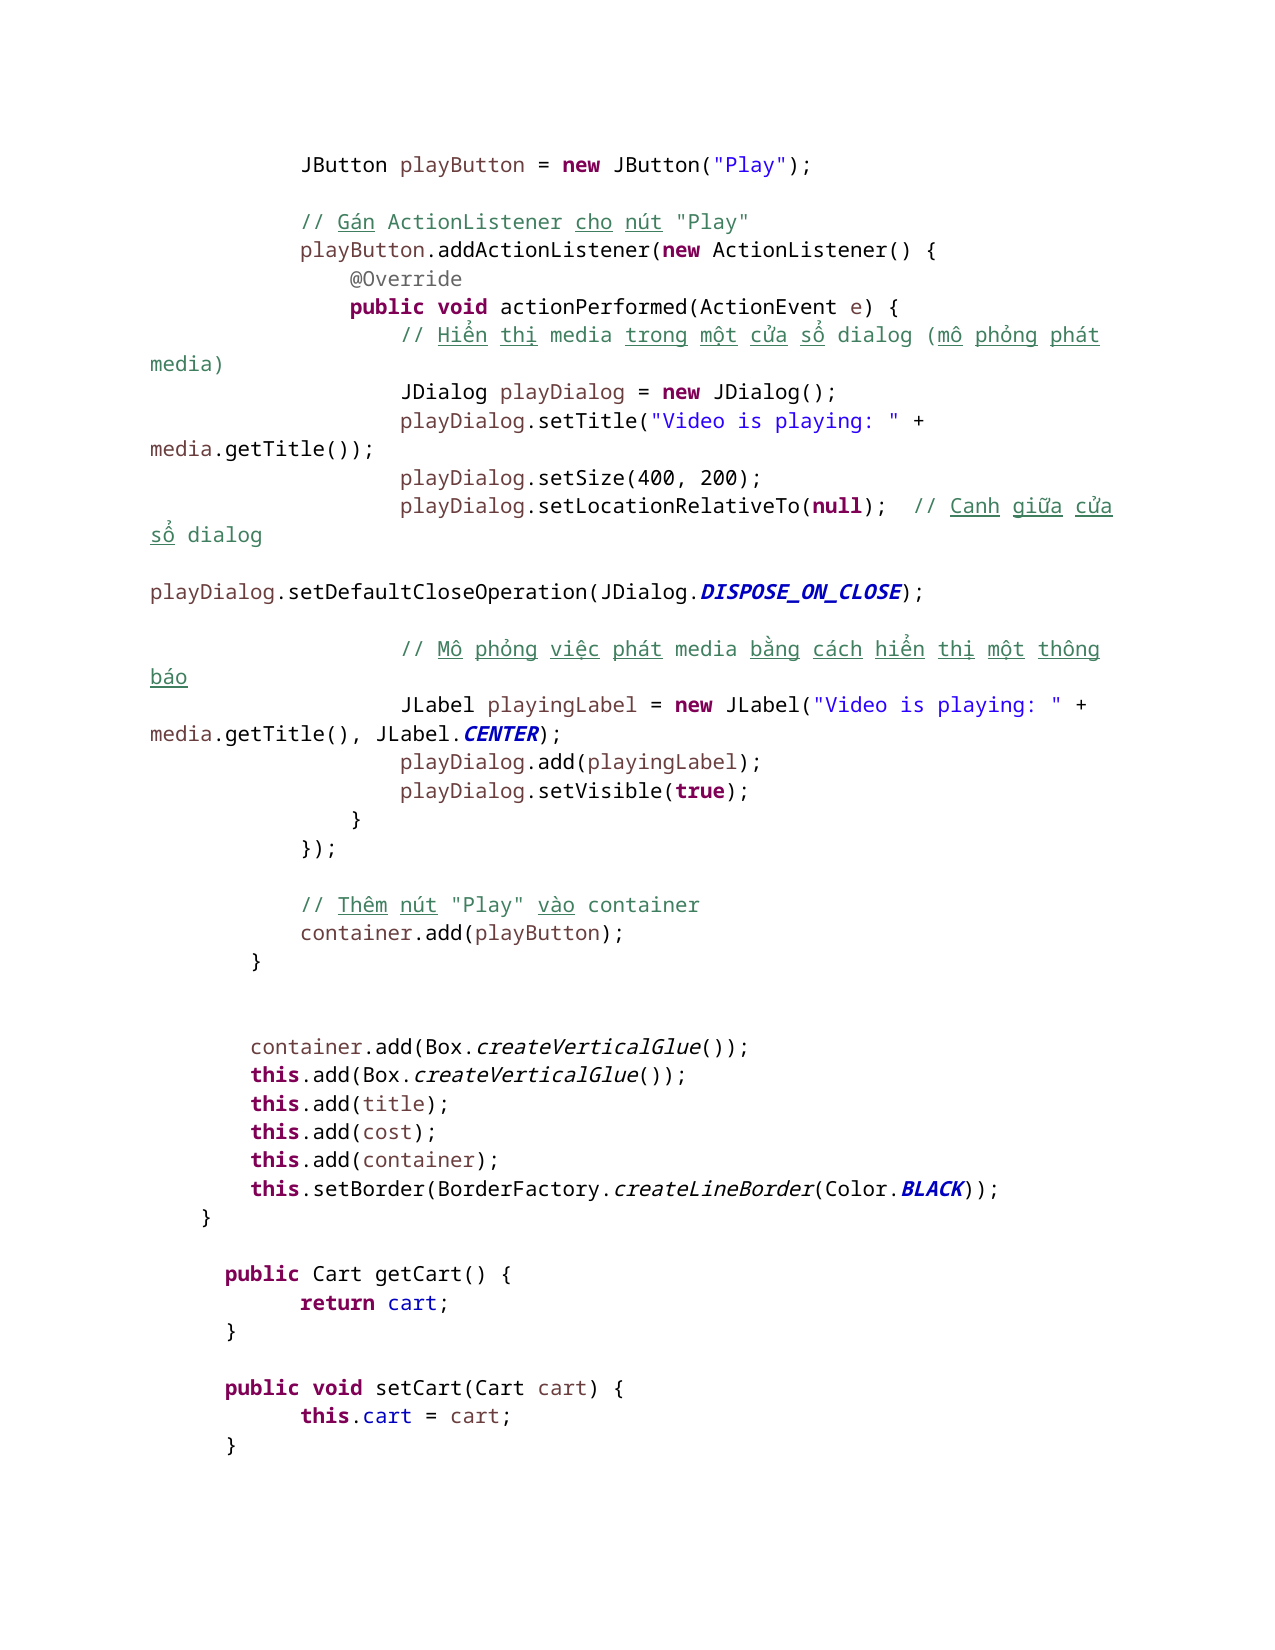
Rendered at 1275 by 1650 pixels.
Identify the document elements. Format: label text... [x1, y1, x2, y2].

text this.add(cost); [150, 1117, 1125, 1146]
text this.add(title); [150, 1089, 1125, 1117]
text playDialog.setTitle("Video is playing: " + media.getTitle()); [150, 406, 1125, 463]
text public void actionPerformed(ActionEvent e) { [150, 292, 1125, 321]
text }); [150, 833, 1125, 861]
text JButton playButton = new JButton("Play"); [150, 150, 1125, 178]
text // Gán ActionListener cho nút "Play" [150, 207, 1125, 235]
text } [150, 804, 1125, 833]
text JDialog playDialog = new JDialog(); [150, 377, 1125, 406]
text public Cart getCart() { [150, 1259, 1125, 1288]
text this.setBorder(BorderFactory.createLineBorder(Color.BLACK)); [150, 1174, 1125, 1202]
text playDialog.setSize(400, 200); [150, 463, 1125, 491]
text container.add(Box.createVerticalGlue()); [150, 1032, 1125, 1060]
text // Hiển thị media trong một cửa sổ dialog (mô phỏng phát media) [150, 321, 1125, 377]
text } [150, 1202, 1125, 1231]
text } [150, 947, 1125, 975]
text this.add(Box.createVerticalGlue()); [150, 1060, 1125, 1089]
text playDialog.setDefaultCloseOperation(JDialog.DISPOSE_ON_CLOSE); [150, 548, 1125, 605]
text this.cart = cart; [150, 1402, 1125, 1430]
text public void setCart(Cart cart) { [150, 1373, 1125, 1402]
text } [150, 1430, 1125, 1458]
text return cart; [150, 1288, 1125, 1316]
text playDialog.setLocationRelativeTo(null); // Canh giữa cửa sổ dialog [150, 491, 1125, 548]
text // Mô phỏng việc phát media bằng cách hiển thị một thông báo [150, 634, 1125, 691]
text // Thêm nút "Play" vào container [150, 890, 1125, 918]
text } [150, 1316, 1125, 1345]
text this.add(container); [150, 1146, 1125, 1174]
text container.add(playButton); [150, 918, 1125, 947]
text @Override [150, 264, 1125, 292]
text playDialog.setVisible(true); [150, 776, 1125, 804]
text playButton.addActionListener(new ActionListener() { [150, 235, 1125, 264]
text JLabel playingLabel = new JLabel("Video is playing: " + media.getTitle(), JLabel.CENTER); [150, 691, 1125, 747]
text playDialog.add(playingLabel); [150, 747, 1125, 776]
